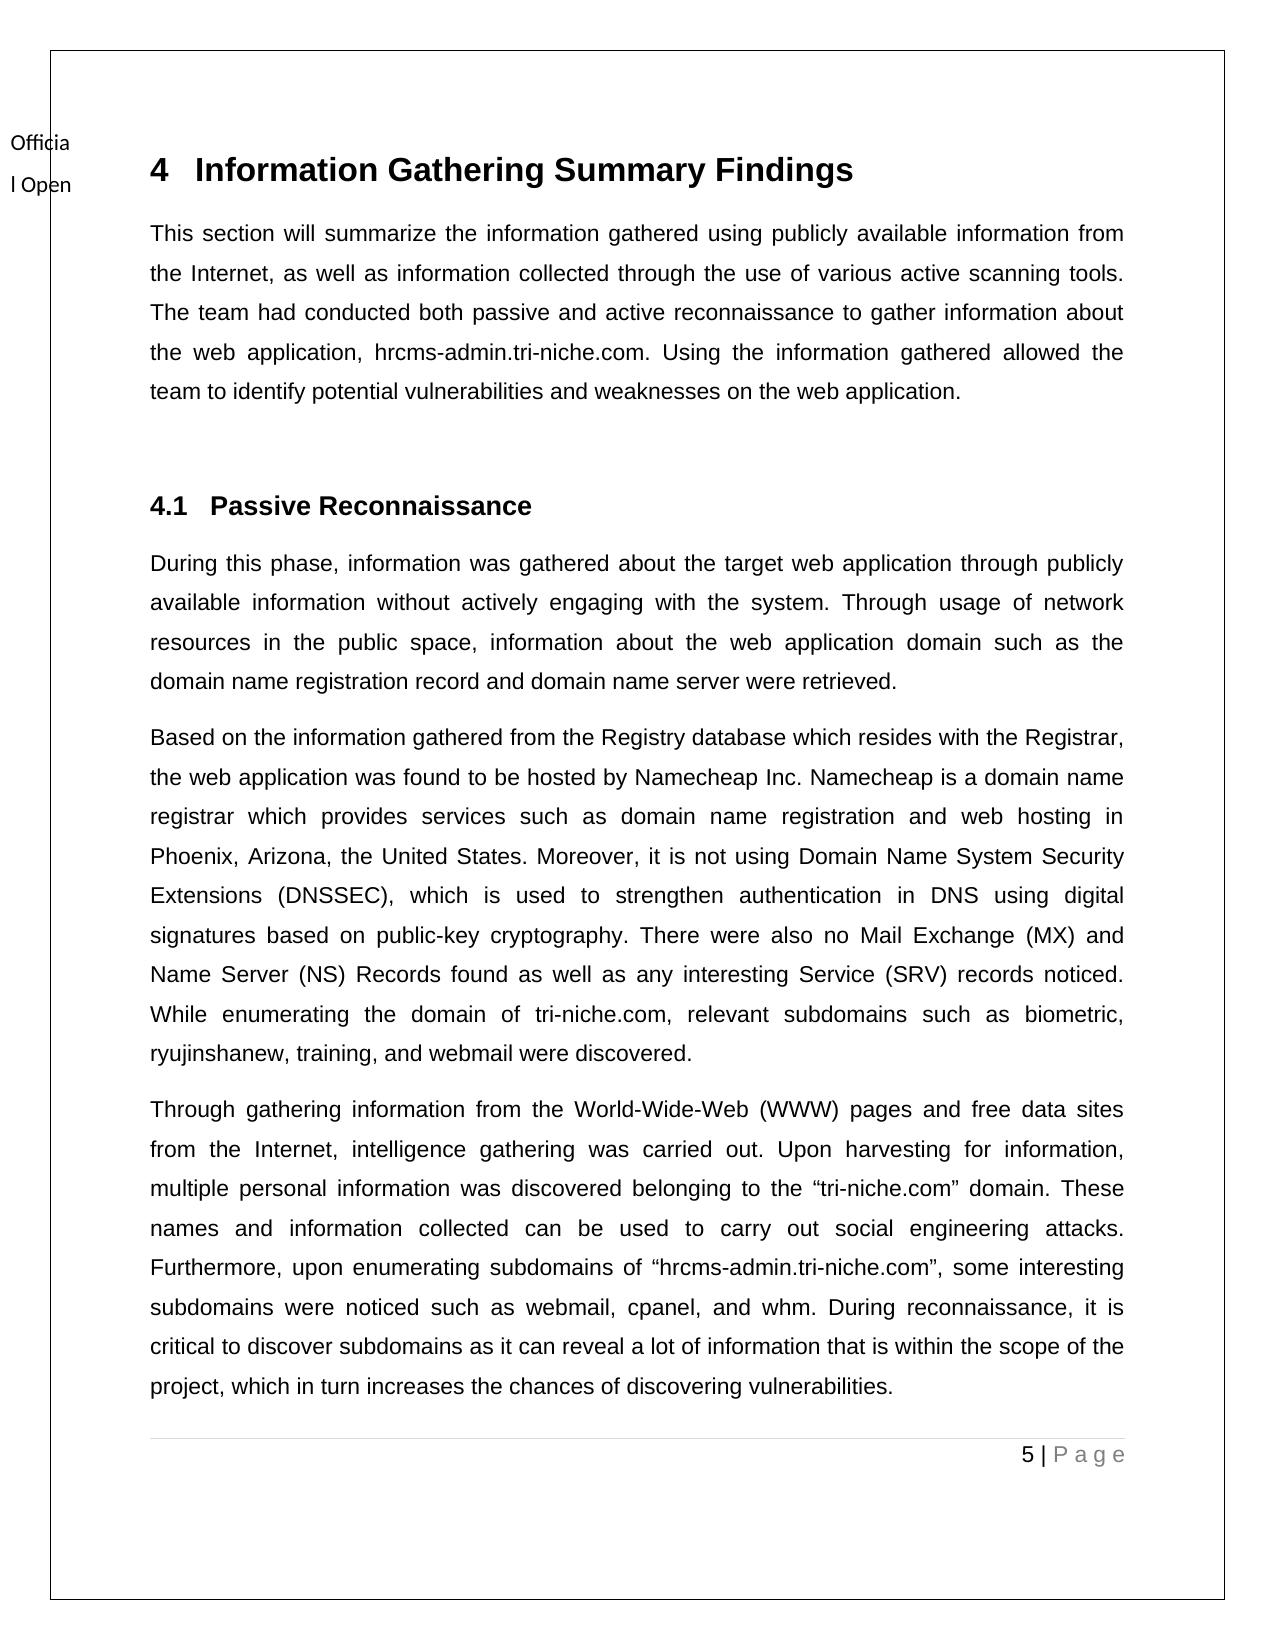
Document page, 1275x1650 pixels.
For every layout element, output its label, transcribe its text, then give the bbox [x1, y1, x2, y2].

text Through gathering information from the World-Wide-Web (WWW) pages and free data sites from the Internet, intelligence gathering was carried out. Upon harvesting for information, multiple personal information was discovered belonging to the “tri-niche.com” domain. These names and information collected can be used to carry out social engineering attacks. Furthermore, upon enumerating subdomains of “hrcms-admin.tri-niche.com”, some interesting subdomains were noticed such as webmail, cpanel, and whm. During reconnaissance, it is critical to discover subdomains as it can reveal a lot of information that is within the scope of the project, which in turn increases the chances of discovering vulnerabilities. [150, 1096, 1125, 1399]
text During this phase, information was gathered about the target web application through publicly available information without actively engaging with the system. Through usage of network resources in the public space, information about the web application domain such as the domain name registration record and domain name server were retrieved. [150, 550, 1125, 694]
subtitle Passive Reconnaissance [150, 490, 1125, 522]
subtitle Information Gathering Summary Findings [150, 150, 1125, 188]
text This section will summarize the information gathered using publicly available information from the Internet, as well as information collected through the use of various active scanning tools. The team had conducted both passive and active reconnaissance to gather information about the web application, hrcms-admin.tri-niche.com. Using the information gathered allowed the team to identify potential vulnerabilities and weaknesses on the web application. [150, 220, 1125, 404]
text Based on the information gathered from the Registry database which resides with the Registrar, the web application was found to be hosted by Namecheap Inc. Namecheap is a domain name registrar which provides services such as domain name registration and web hosting in Phoenix, Arizona, the United States. Moreover, it is not using Domain Name System Security Extensions (DNSSEC), which is used to strengthen authentication in DNS using digital signatures based on public-key cryptography. There were also no Mail Exchange (MX) and Name Server (NS) Records found as well as any interesting Service (SRV) records noticed. While enumerating the domain of tri-niche.com, relevant subdomains such as biometric, ryujinshanew, training, and webmail were discovered. [150, 724, 1125, 1066]
